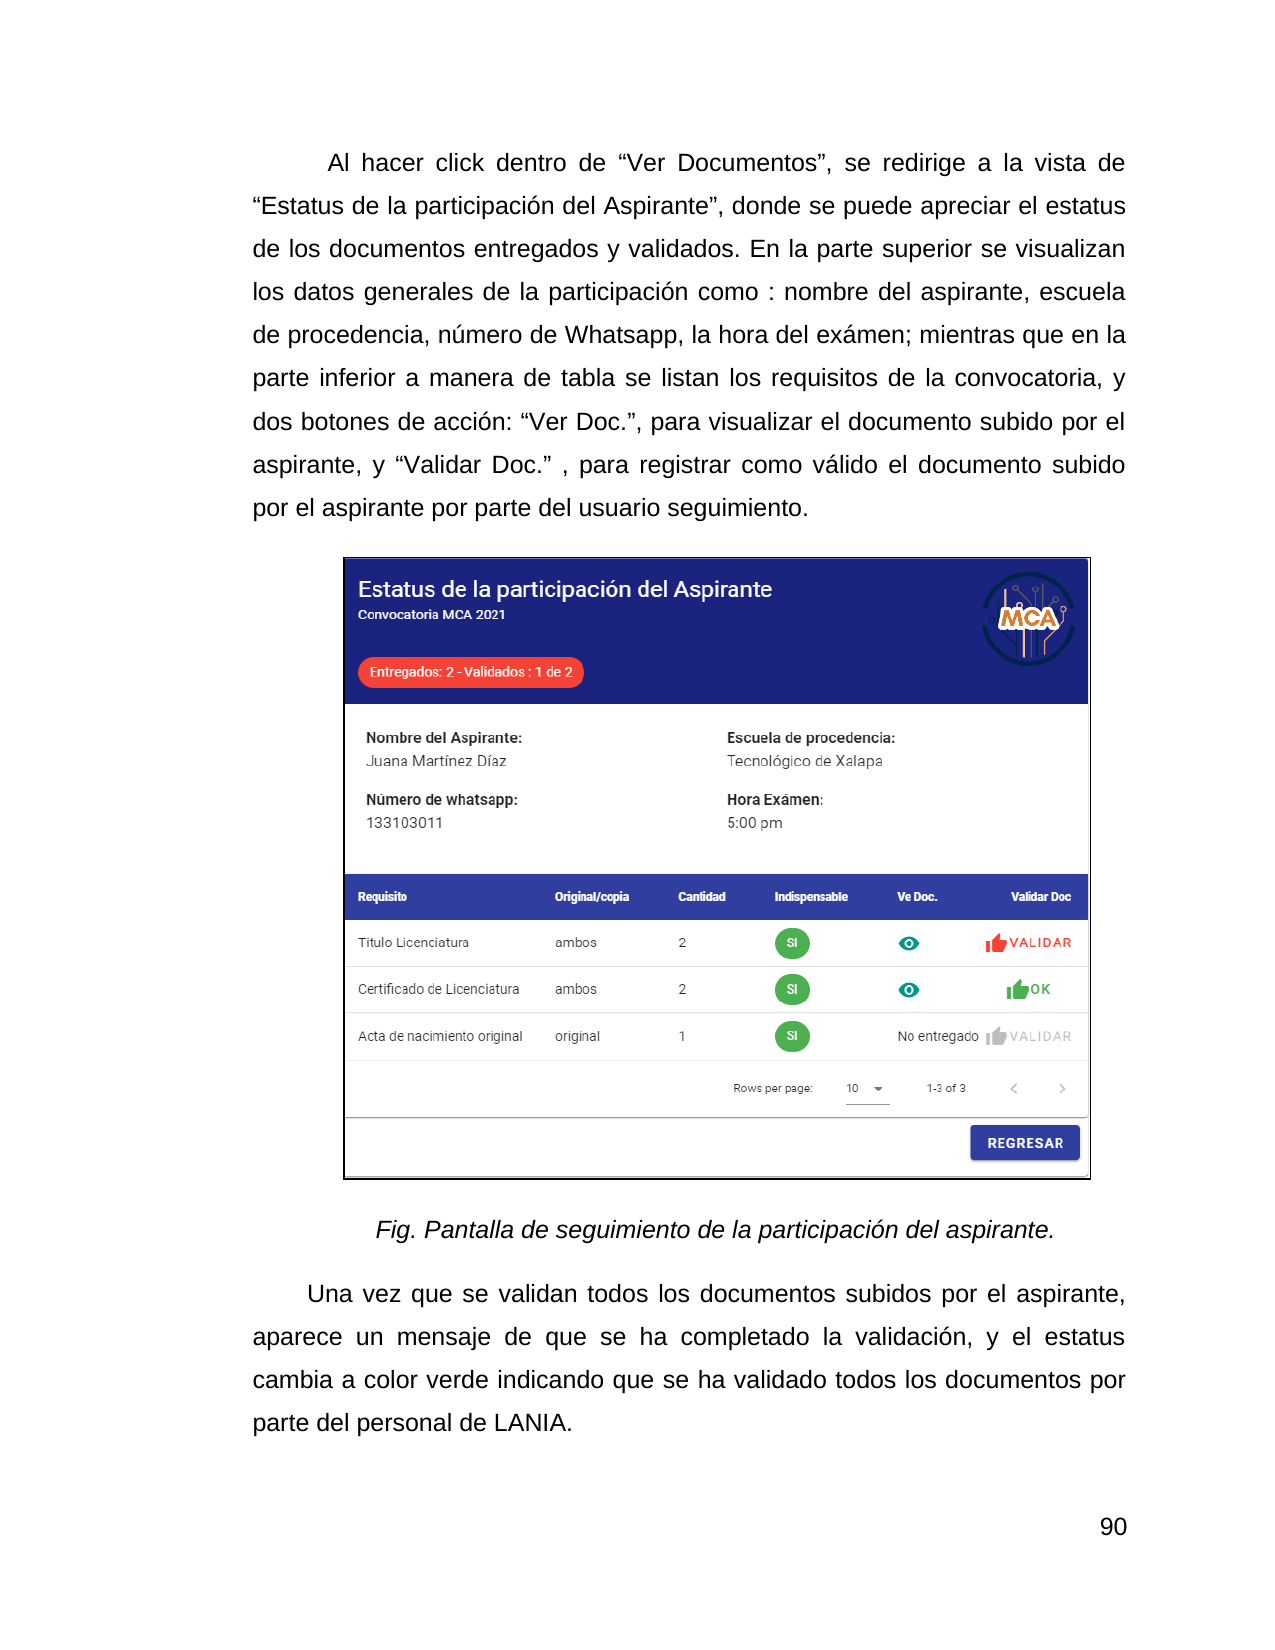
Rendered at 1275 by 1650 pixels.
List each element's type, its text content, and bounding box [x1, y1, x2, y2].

picture [345, 558, 1090, 1178]
text Fig. Pantalla de seguimiento de la participación del aspirante. [252, 1215, 1127, 1244]
text Al hacer click dentro de “Ver Documentos”, se redirige a la vista de “Estatus de la participación del Aspirante”, donde se puede apreciar el estatus de los documentos entregados y validados. En la parte superior se visualizan los datos generales de la participación como : nombre del aspirante, escuela de procedencia, número de Whatsapp, la hora del exámen; mientras que en la parte inferior a manera de tabla se listan los requisitos de la convocatoria, y dos botones de acción: “Ver Doc.”, para visualizar el documento subido por el aspirante, y “Validar Doc.” , para registrar como válido el documento subido por el aspirante por parte del usuario seguimiento. [252, 148, 1127, 521]
text Una vez que se validan todos los documentos subidos por el aspirante, aparece un mensaje de que se ha completado la validación, y el estatus cambia a color verde indicando que se ha validado todos los documentos por parte del personal de LANIA. [252, 1279, 1127, 1437]
